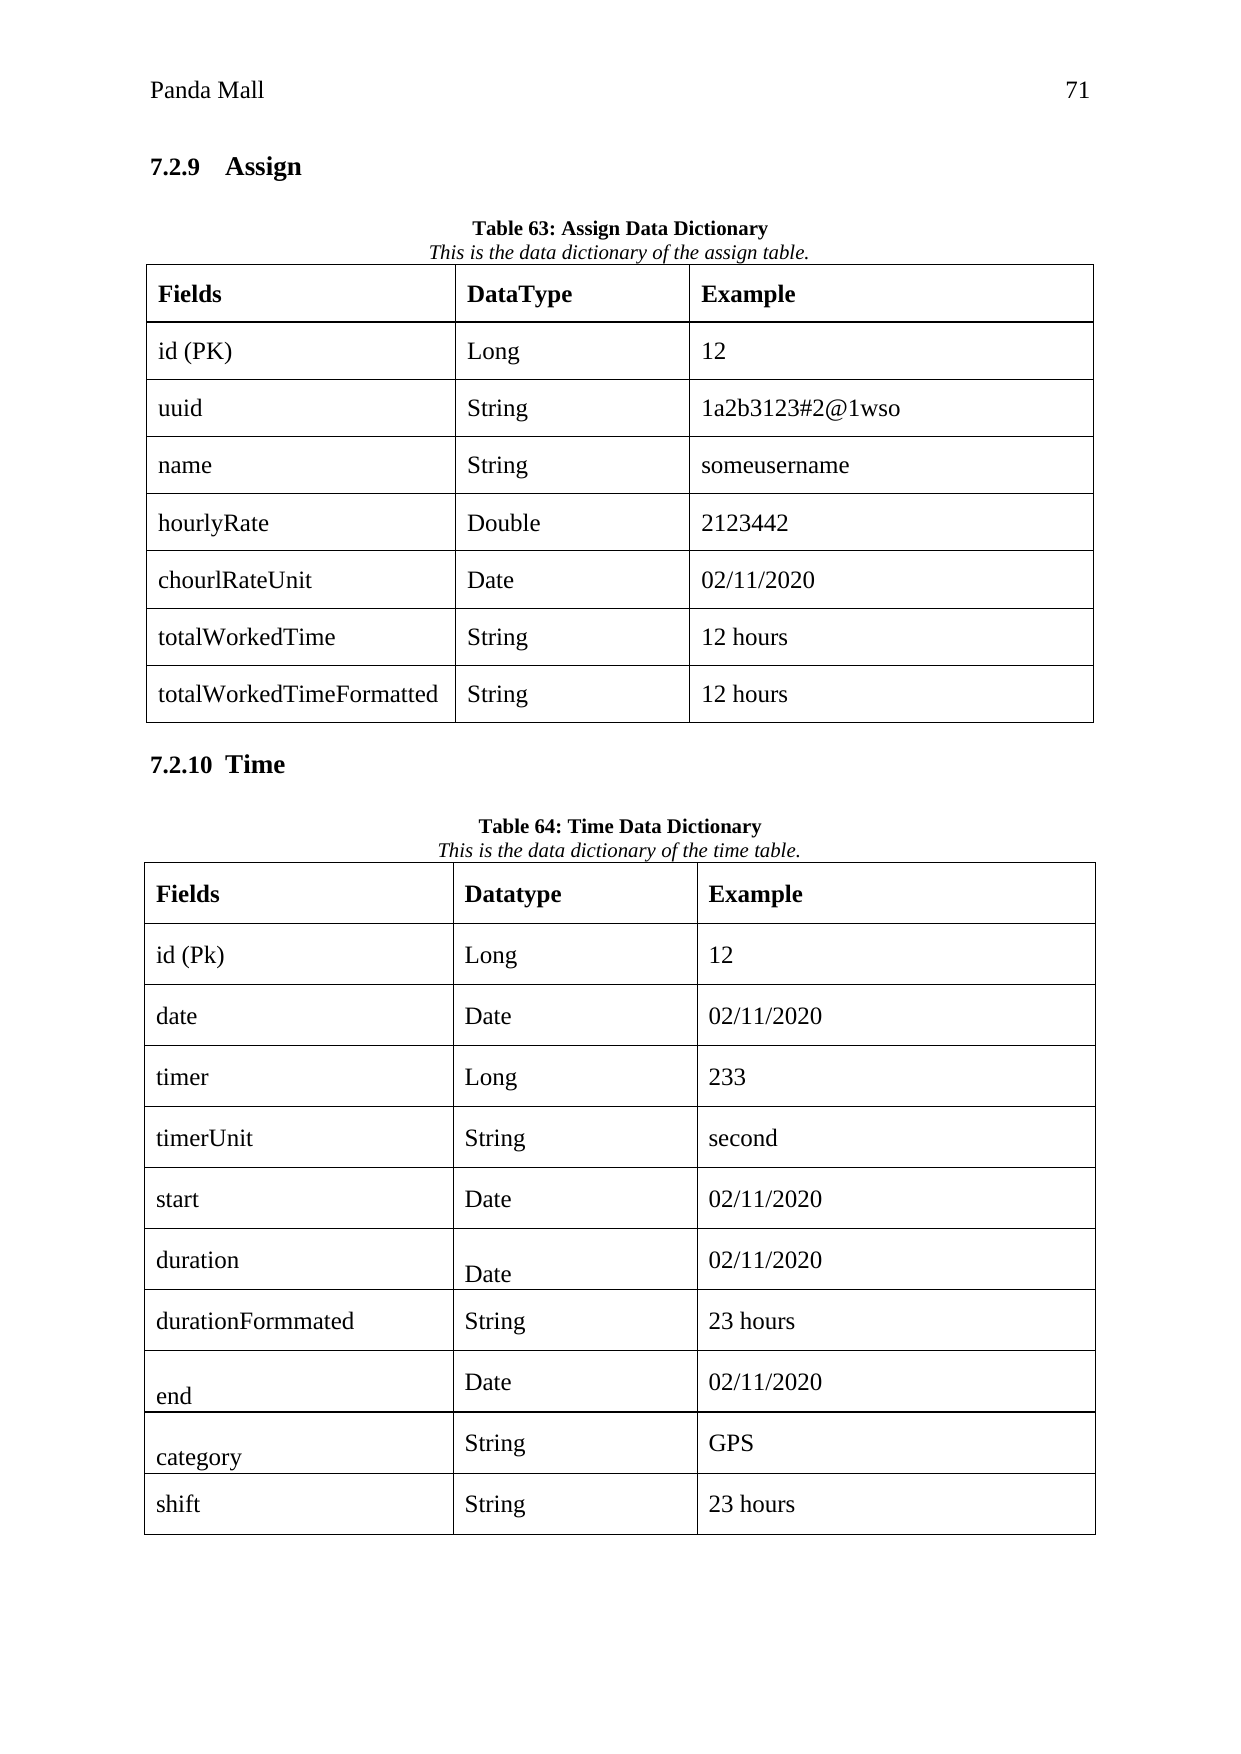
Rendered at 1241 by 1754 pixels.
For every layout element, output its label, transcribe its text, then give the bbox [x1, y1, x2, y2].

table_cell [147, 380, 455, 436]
table_header Fields [147, 265, 455, 321]
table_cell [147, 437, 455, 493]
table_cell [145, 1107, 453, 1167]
subtitle Assign [150, 150, 1090, 181]
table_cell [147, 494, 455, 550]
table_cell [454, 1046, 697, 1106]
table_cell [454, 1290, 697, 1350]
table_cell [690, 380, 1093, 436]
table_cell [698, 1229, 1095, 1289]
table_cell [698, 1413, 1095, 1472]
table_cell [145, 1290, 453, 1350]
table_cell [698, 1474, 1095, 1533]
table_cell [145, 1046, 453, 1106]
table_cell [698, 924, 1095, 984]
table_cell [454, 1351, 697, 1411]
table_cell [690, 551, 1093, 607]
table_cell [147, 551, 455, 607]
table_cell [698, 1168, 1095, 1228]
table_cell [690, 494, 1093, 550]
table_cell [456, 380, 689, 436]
table_cell Long [456, 323, 689, 379]
text This is the data dictionary of the assign table. [150, 240, 1090, 264]
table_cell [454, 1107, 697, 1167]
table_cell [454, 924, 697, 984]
text This is the data dictionary of the time table. [150, 838, 1090, 862]
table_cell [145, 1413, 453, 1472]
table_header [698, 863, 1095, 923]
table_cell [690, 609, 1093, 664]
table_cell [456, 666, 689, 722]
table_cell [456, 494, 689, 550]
table_cell id (PK) [147, 323, 455, 379]
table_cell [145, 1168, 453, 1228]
text Table 64: Time Data Dictionary [150, 814, 1090, 838]
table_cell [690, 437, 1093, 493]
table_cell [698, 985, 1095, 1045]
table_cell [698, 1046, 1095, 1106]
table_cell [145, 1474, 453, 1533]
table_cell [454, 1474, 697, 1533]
table_header Example [690, 265, 1093, 321]
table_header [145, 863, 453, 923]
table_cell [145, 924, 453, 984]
subtitle Time [150, 748, 1090, 779]
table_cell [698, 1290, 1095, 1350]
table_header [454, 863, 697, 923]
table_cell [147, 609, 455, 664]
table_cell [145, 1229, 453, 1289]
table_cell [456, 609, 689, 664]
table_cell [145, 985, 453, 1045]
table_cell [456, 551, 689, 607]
table_header DataType [456, 265, 689, 321]
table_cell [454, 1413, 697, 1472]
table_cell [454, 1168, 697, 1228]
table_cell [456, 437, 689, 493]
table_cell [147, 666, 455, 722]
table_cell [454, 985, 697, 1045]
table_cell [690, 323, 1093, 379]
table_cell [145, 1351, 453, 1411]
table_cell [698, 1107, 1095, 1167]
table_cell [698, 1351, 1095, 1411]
text Table 63: Assign Data Dictionary [150, 216, 1090, 240]
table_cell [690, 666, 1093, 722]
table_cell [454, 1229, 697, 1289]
